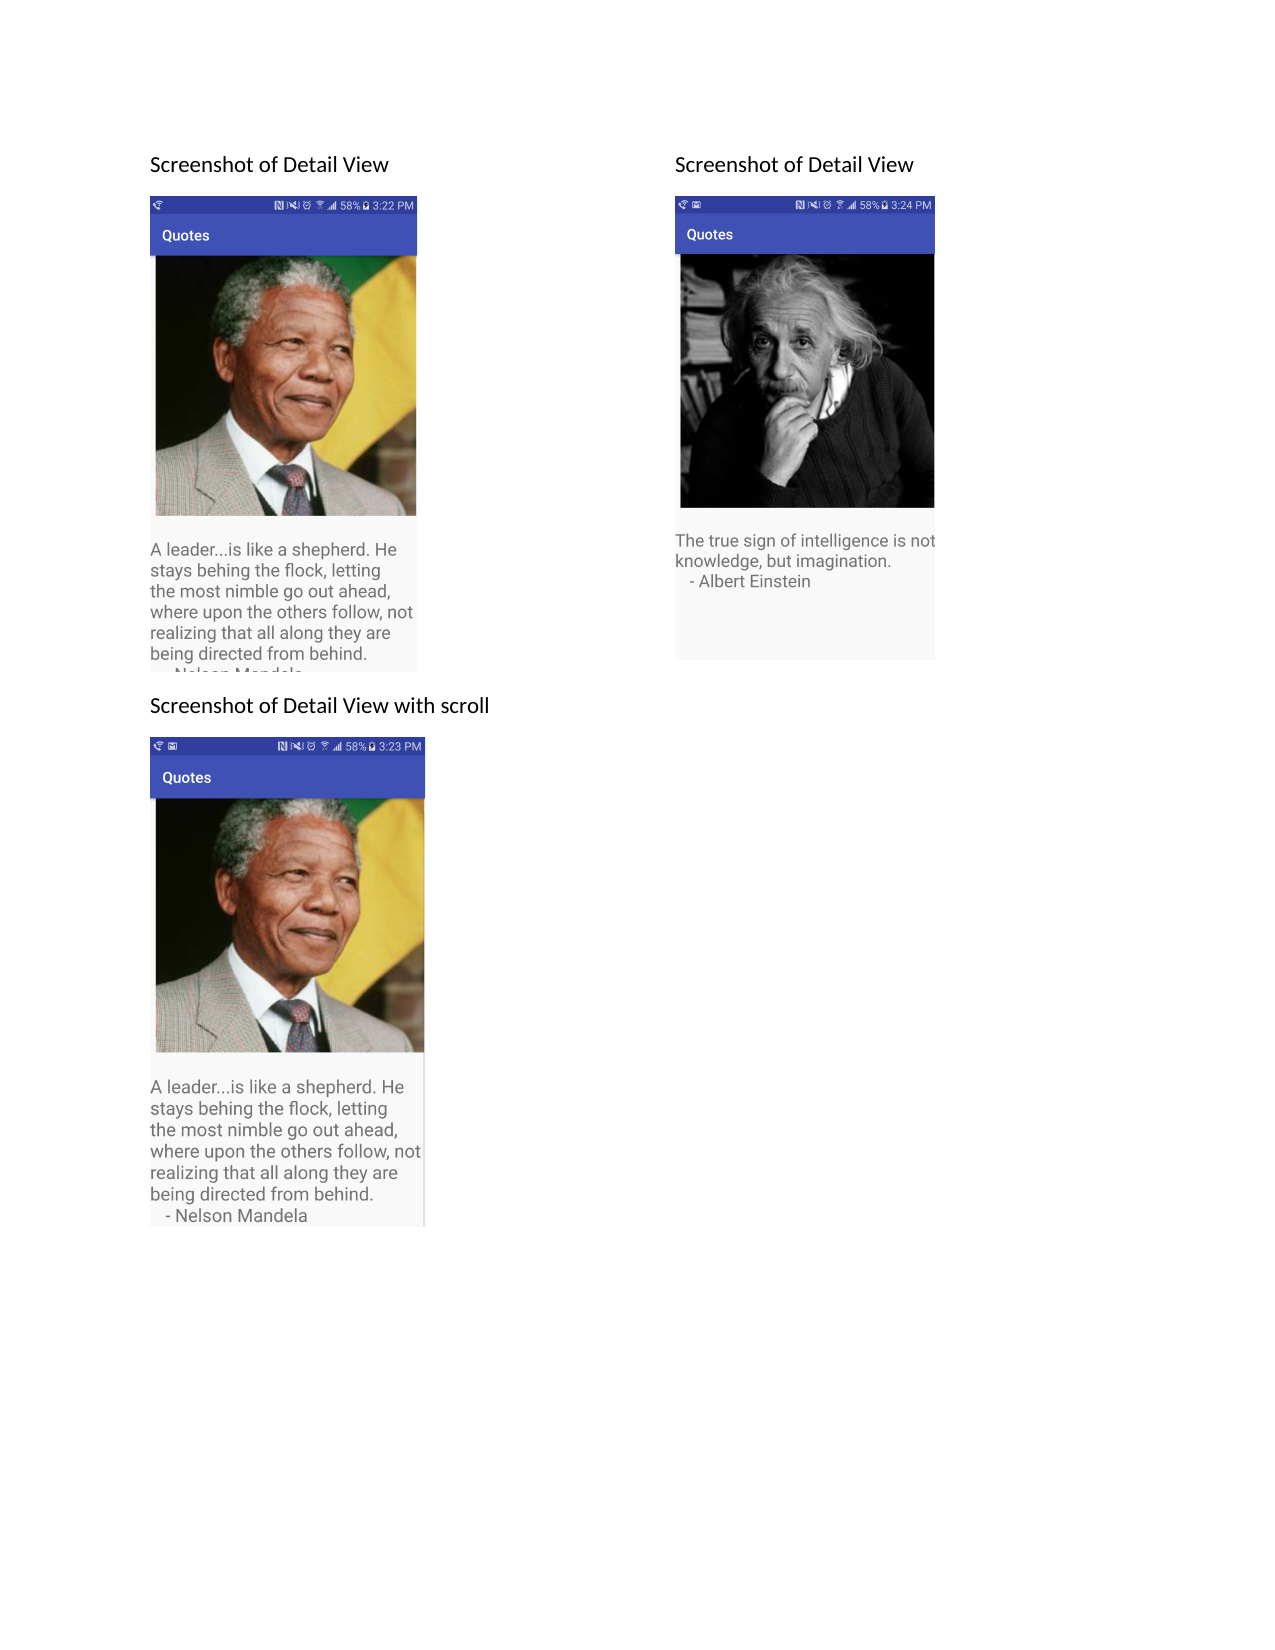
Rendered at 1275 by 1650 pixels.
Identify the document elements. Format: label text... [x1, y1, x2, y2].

picture [150, 737, 426, 1227]
text Screenshot of Detail View [675, 150, 1125, 178]
text Screenshot of Detail View [150, 150, 600, 178]
picture [150, 196, 418, 672]
text Screenshot of Detail View with scroll [150, 691, 600, 719]
picture [675, 196, 935, 660]
